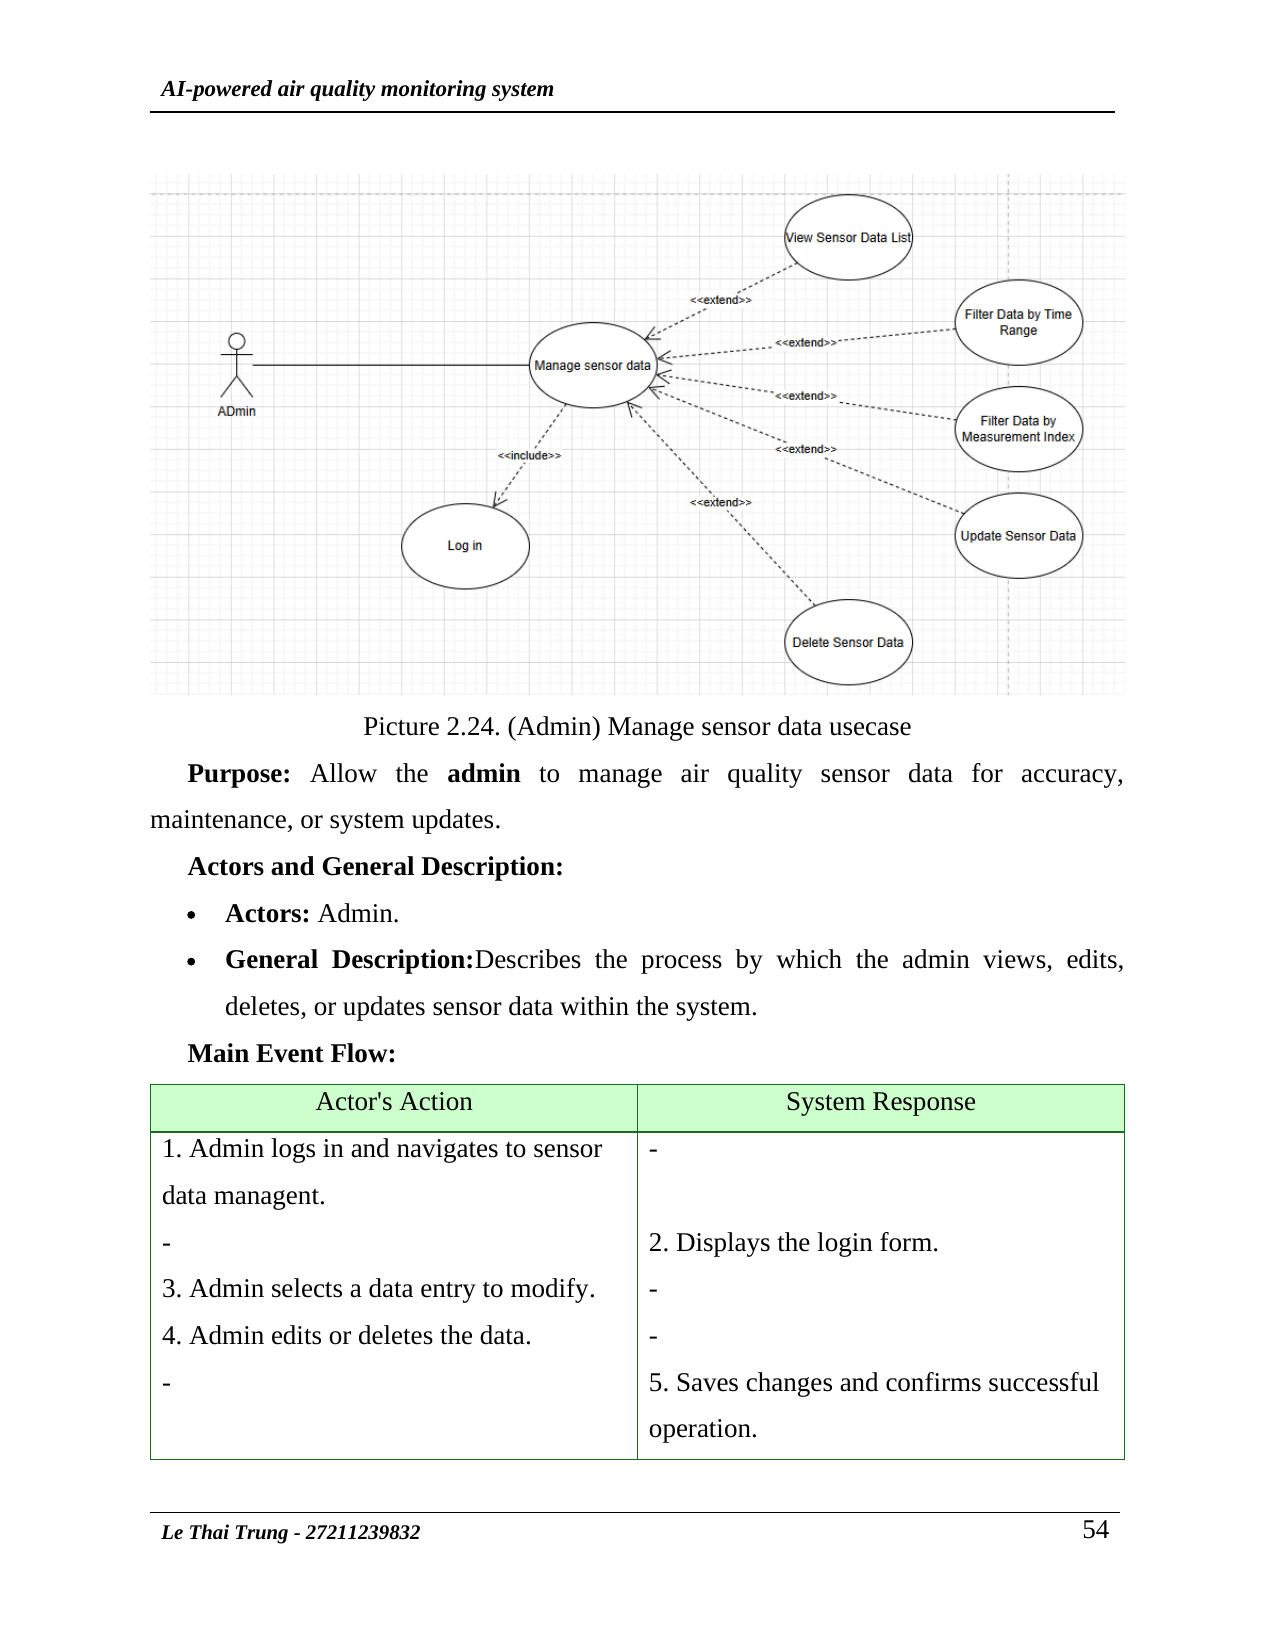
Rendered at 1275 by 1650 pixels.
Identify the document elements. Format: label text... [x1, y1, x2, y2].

text Main Event Flow: [150, 1037, 1125, 1068]
text Actors and General Description: [150, 850, 1125, 881]
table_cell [638, 1133, 1124, 1459]
text Purpose: Allow the admin to manage air quality sensor data for accuracy, maintenance, or system updates. [150, 757, 1125, 835]
picture [150, 174, 1125, 695]
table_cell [151, 1133, 637, 1459]
table_header System Response [638, 1085, 1124, 1131]
list Actors: Admin. [187, 897, 1125, 928]
list General Description:Describes the process by which the admin views, edits, deletes, or updates sensor data within the system. [187, 944, 1125, 1021]
table_header Actor's Action [151, 1085, 637, 1131]
text Picture 2.24. (Admin) Manage sensor data usecase [150, 710, 1125, 741]
